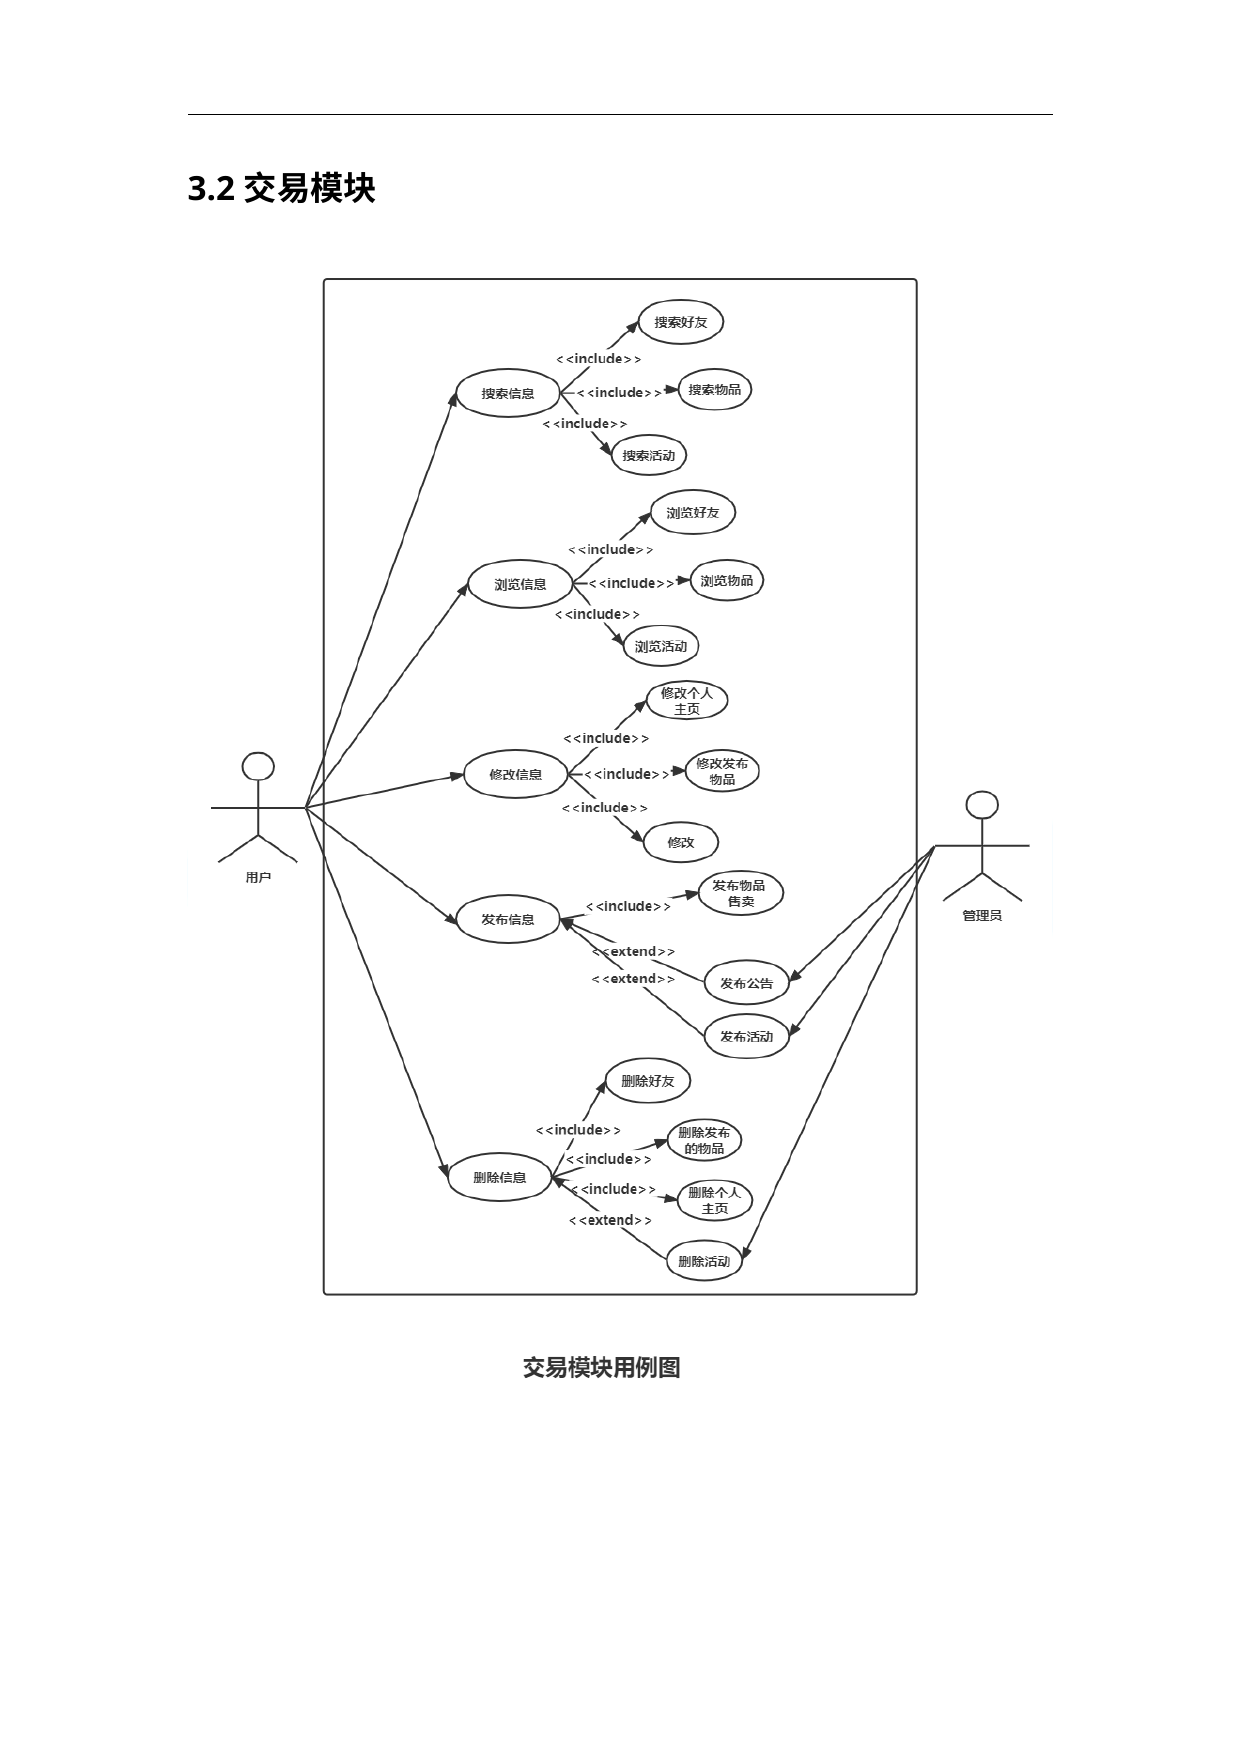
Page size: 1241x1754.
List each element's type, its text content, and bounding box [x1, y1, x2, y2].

picture [187, 255, 1053, 1412]
subtitle 3.2 交易模块 [187, 162, 1053, 210]
